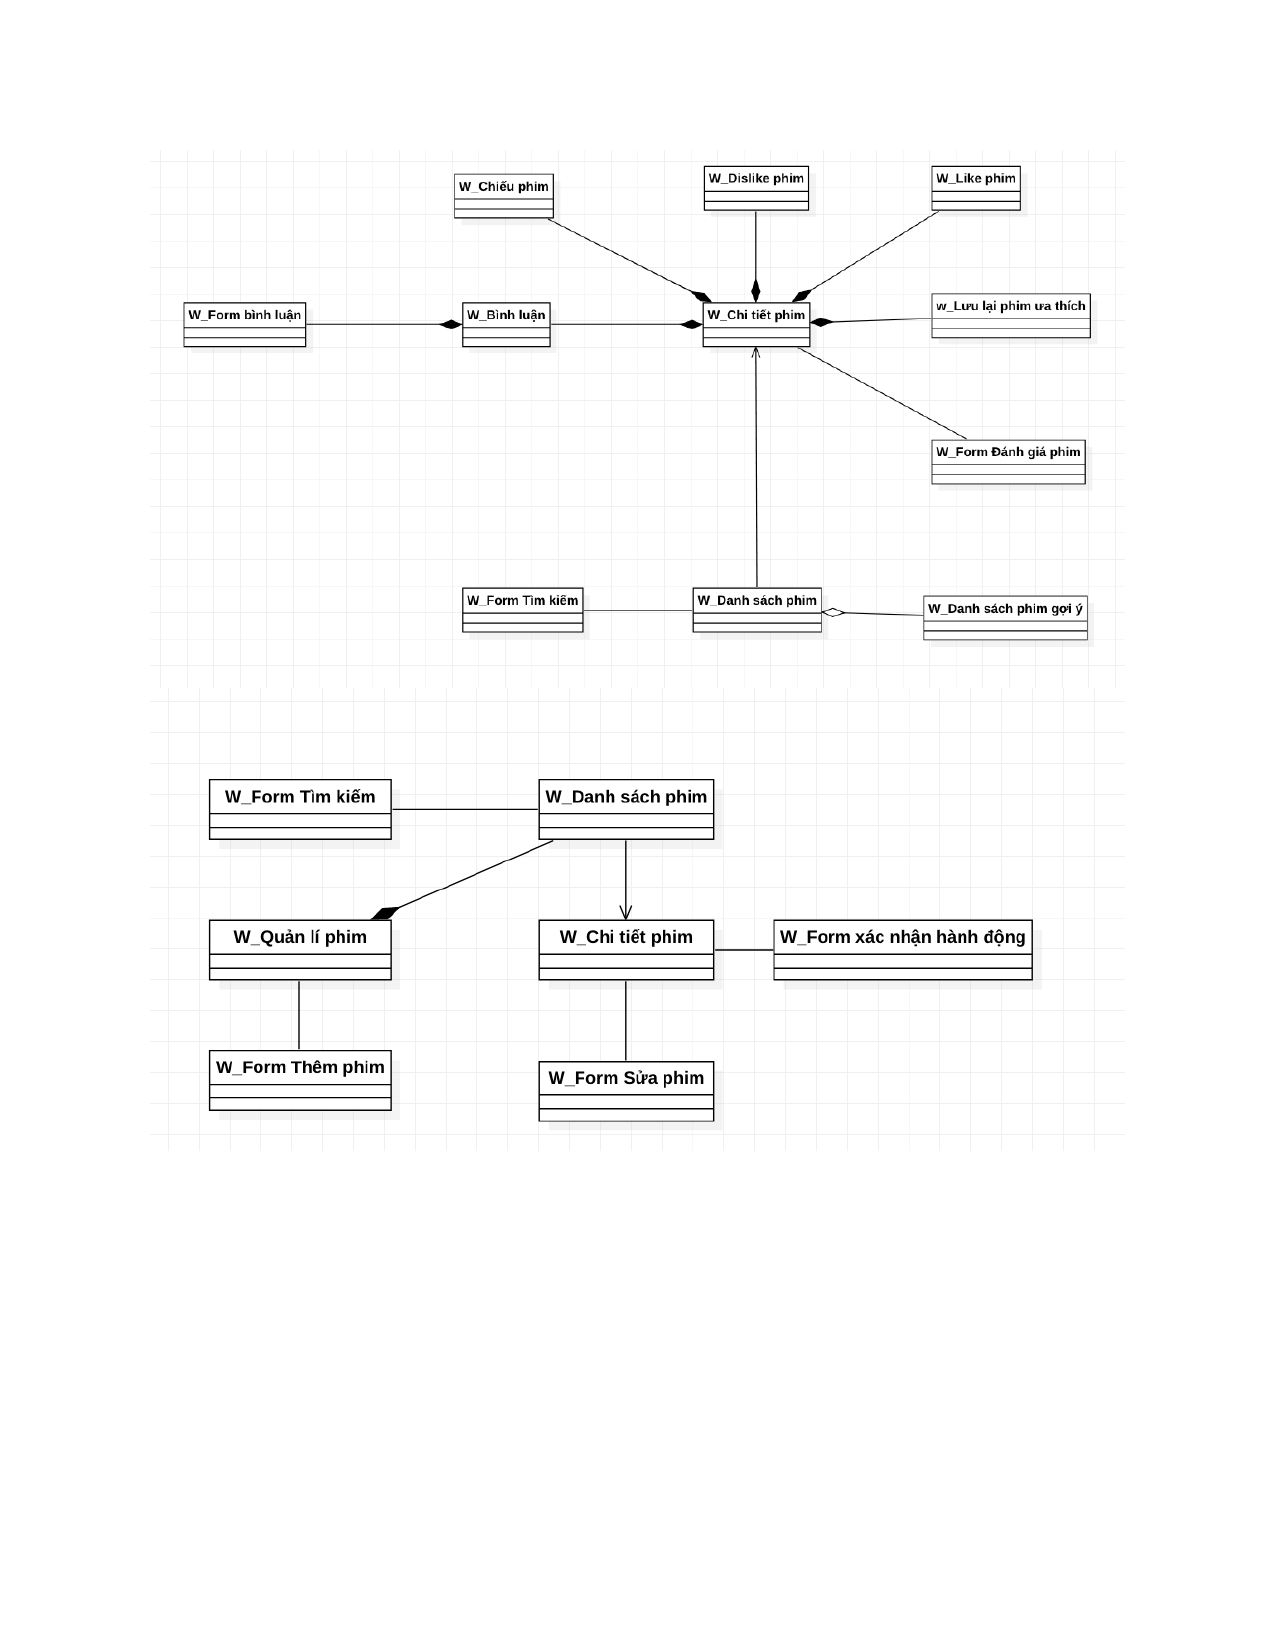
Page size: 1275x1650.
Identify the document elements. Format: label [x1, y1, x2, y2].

picture [150, 150, 1125, 1151]
